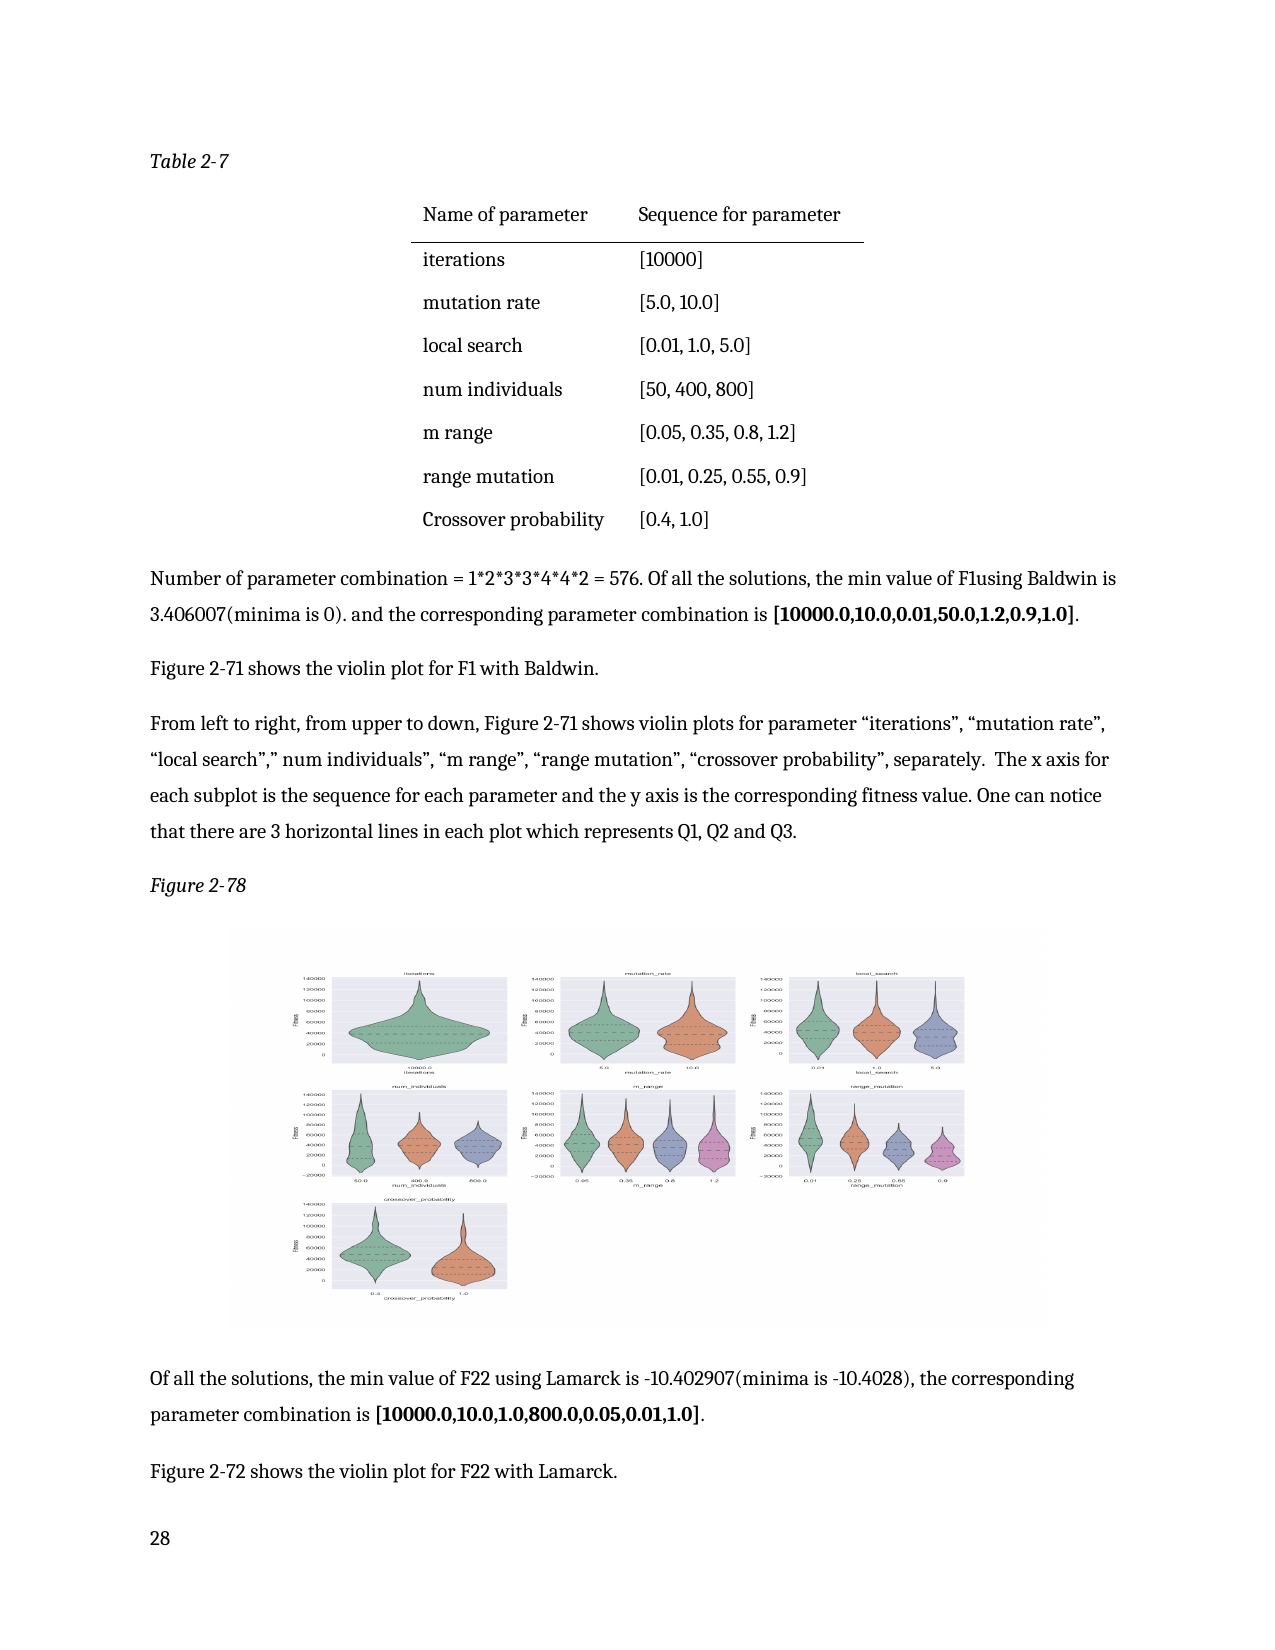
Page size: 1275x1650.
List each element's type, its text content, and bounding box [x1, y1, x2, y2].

table_cell mutation rate [411, 287, 627, 330]
table_cell [0.01, 0.25, 0.55, 0.9] [627, 461, 863, 504]
table_cell [0.01, 1.0, 5.0] [627, 330, 863, 374]
table_cell num individuals [411, 374, 627, 417]
text Number of parameter combination = 1*2*3*3*4*4*2 = 576. Of all the solutions, the min value of F1using Baldwin is 3.406007(minima is 0). and the corresponding parameter combination is [10000.0,10.0,0.01,50.0,1.2,0.9,1.0]. [150, 566, 1125, 626]
table_cell [10000] [627, 243, 863, 287]
table_cell iterations [411, 243, 627, 287]
table_cell Crossover probability [411, 504, 627, 547]
text From left to right, from upper to down, Figure 2-71 shows violin plots for parameter “iterations”, “mutation rate”, “local search”,” num individuals”, “m range”, “range mutation”, “crossover probability”, separately. The x axis for each subplot is the sequence for each parameter and the y axis is the corresponding fitness value. One can notice that there are 3 horizontal lines in each plot which represents Q1, Q2 and Q3. [150, 712, 1125, 843]
table_cell range mutation [411, 461, 627, 504]
text Figure 2-72 shows the violin plot for F22 with Lamarck. [150, 1459, 1125, 1483]
picture [229, 928, 1046, 1334]
table_cell [5.0, 10.0] [627, 287, 863, 330]
table_cell local search [411, 330, 627, 374]
table_cell m range [411, 417, 627, 461]
table_cell [50, 400, 800] [627, 374, 863, 417]
table_cell [0.05, 0.35, 0.8, 1.2] [627, 417, 863, 461]
table_header Sequence for parameter [627, 199, 863, 242]
text Figure 2-71 shows the violin plot for F1 with Baldwin. [150, 657, 1125, 681]
text Of all the solutions, the min value of F22 using Lamarck is -10.402907(minima is -10.4028), the corresponding parameter combination is [10000.0,10.0,1.0,800.0,0.05,0.01,1.0]. [150, 1367, 1125, 1426]
table_cell [0.4, 1.0] [627, 504, 863, 547]
table_header Name of parameter [411, 199, 627, 242]
